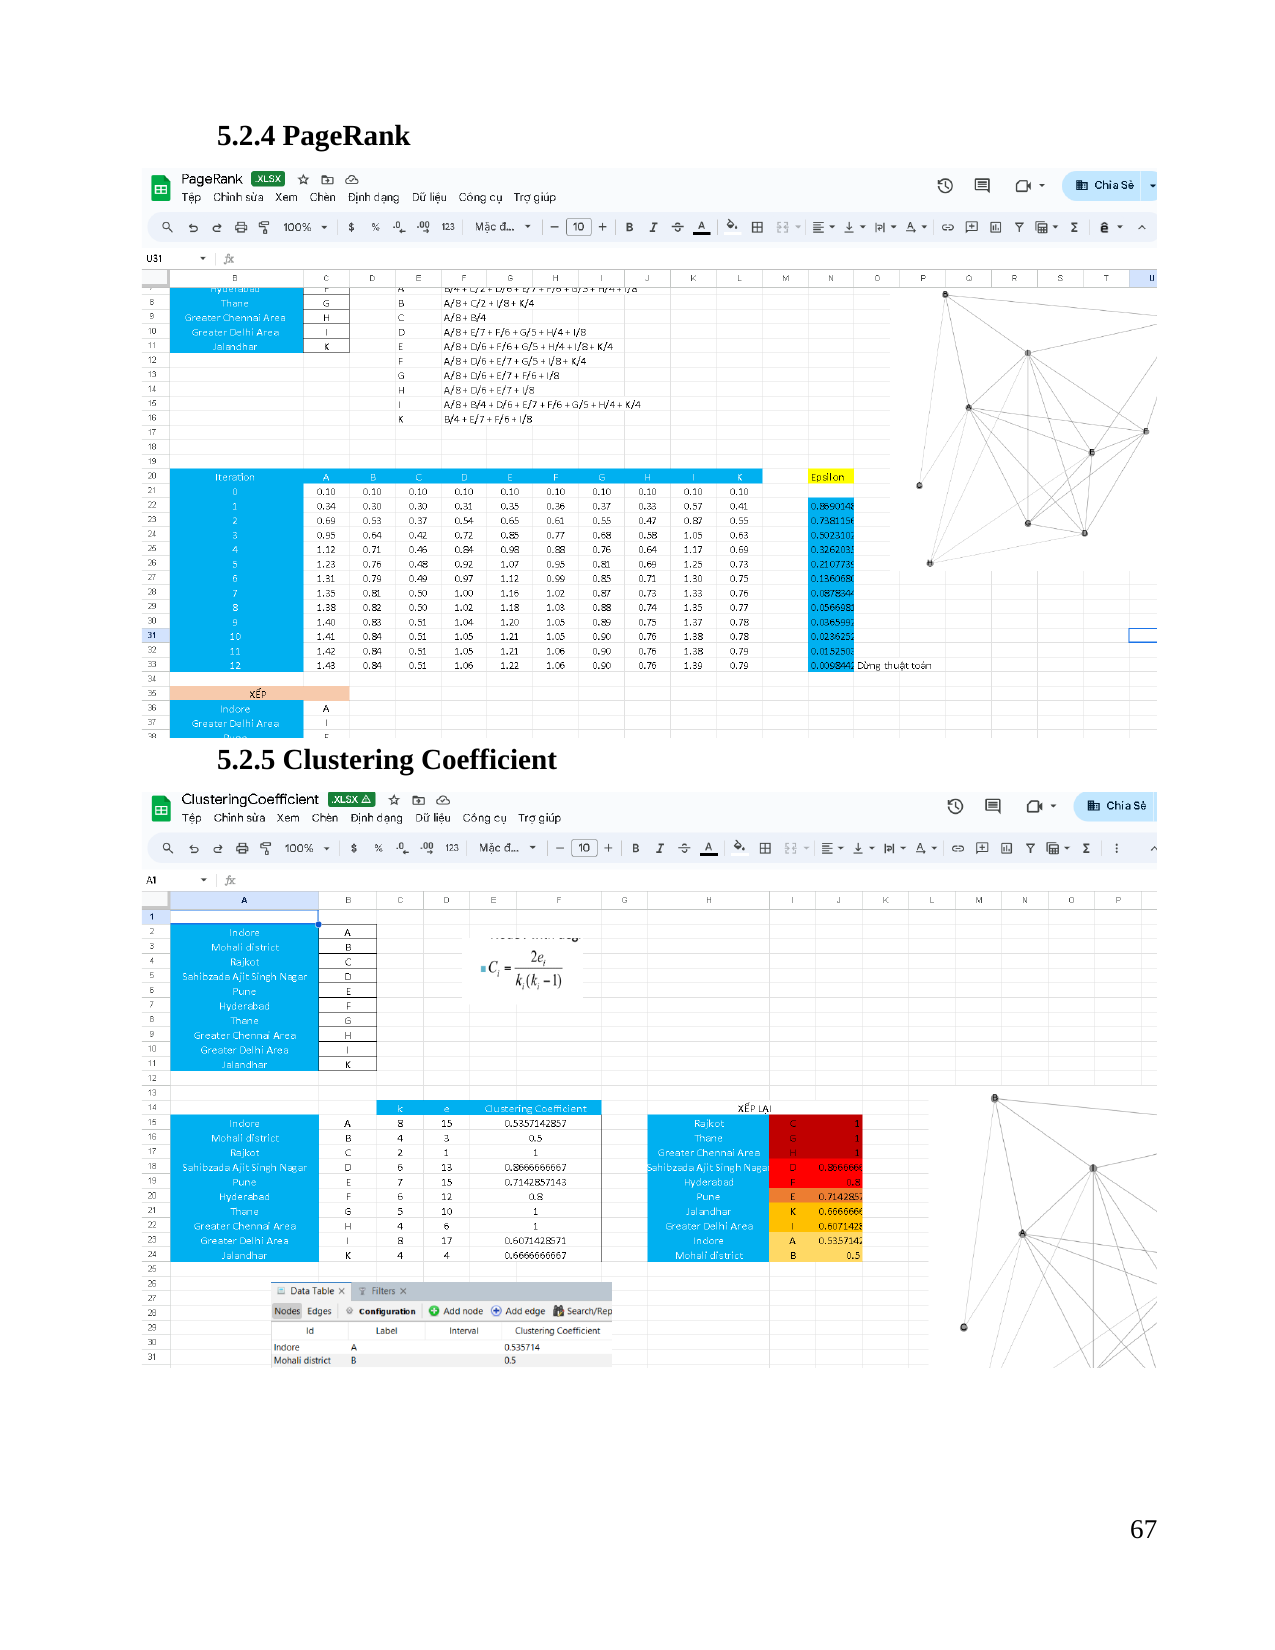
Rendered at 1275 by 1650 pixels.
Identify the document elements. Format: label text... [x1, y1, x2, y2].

picture [141, 168, 1157, 738]
subtitle 5.2.4 PageRank [217, 118, 1157, 152]
subtitle 5.2.5 Clustering Coefficient [217, 742, 1157, 776]
picture [141, 792, 1157, 1368]
